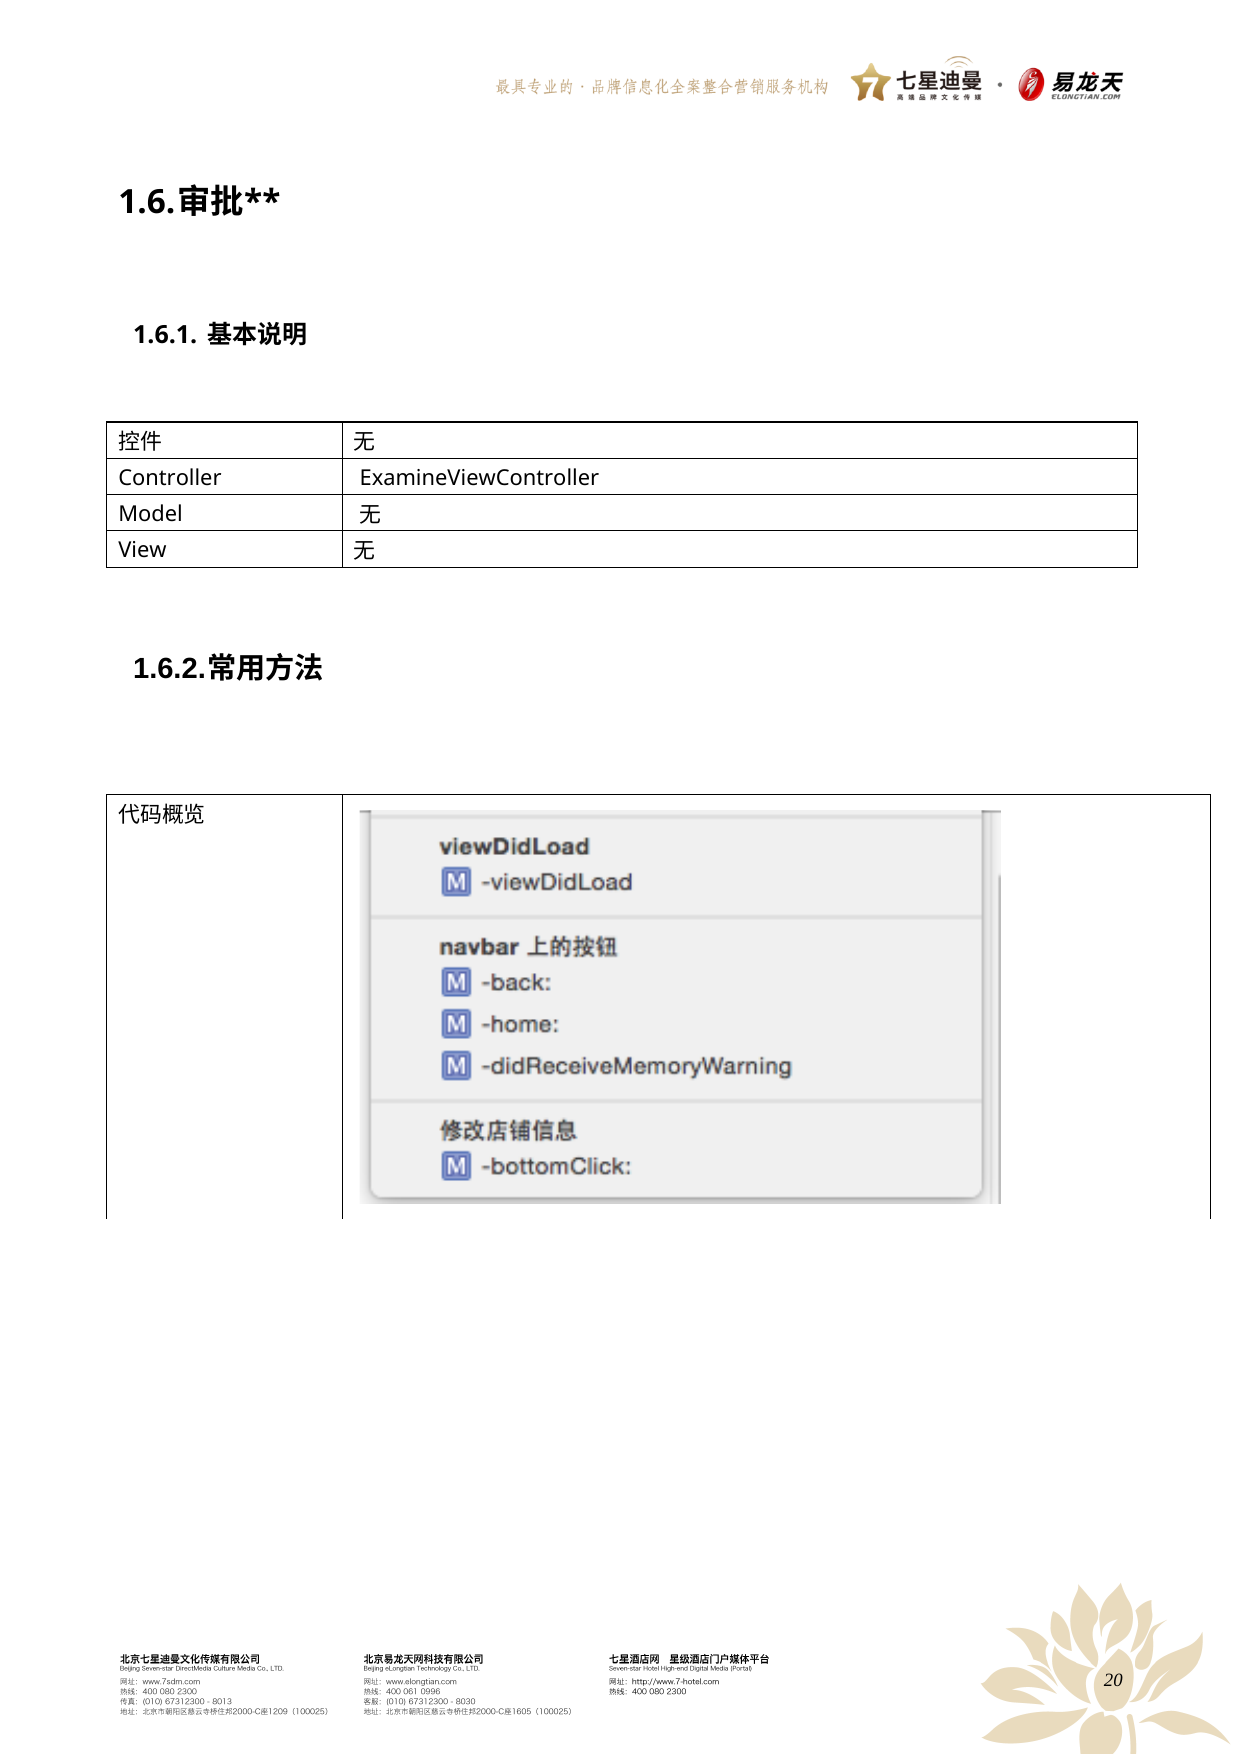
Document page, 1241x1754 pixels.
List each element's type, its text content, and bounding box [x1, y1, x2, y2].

picture [0, 1570, 1241, 1754]
table_cell 无 [343, 495, 1137, 530]
subtitle 基本说明 [133, 297, 1122, 368]
table_cell Model [107, 495, 342, 530]
table_cell Controller [107, 459, 342, 494]
table_cell 无 [343, 531, 1137, 567]
table_header 无 [343, 423, 1137, 458]
picture [359, 810, 1001, 1204]
table_header [343, 795, 1210, 1219]
subtitle 常用方法 [133, 630, 1122, 701]
table_cell View [107, 531, 342, 567]
table_cell ExamineViewController [343, 459, 1137, 494]
picture [437, 15, 1241, 136]
table_header 代码概览 [107, 795, 342, 1219]
subtitle 审批** [118, 164, 1122, 235]
table_header 控件 [107, 423, 342, 458]
